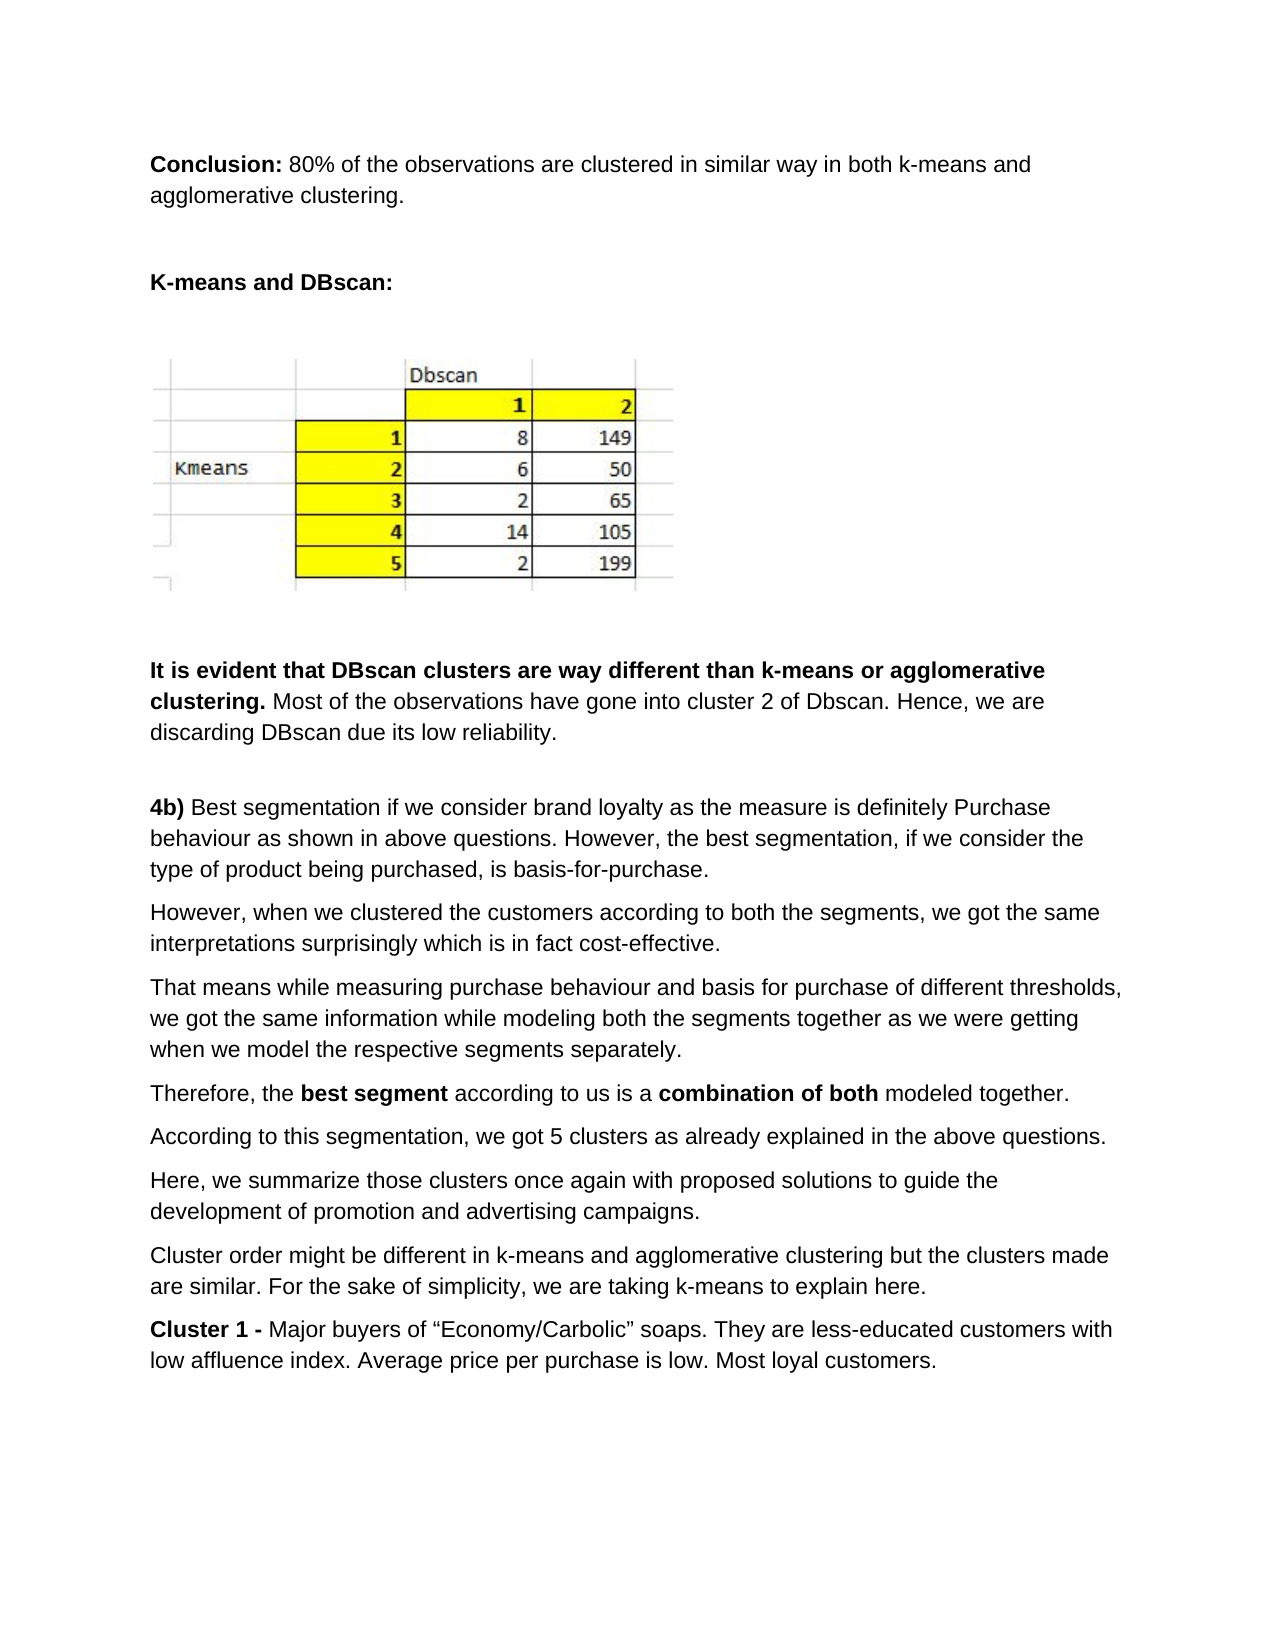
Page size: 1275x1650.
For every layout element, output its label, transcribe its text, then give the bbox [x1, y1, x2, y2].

text Here, we summarize those clusters once again with proposed solutions to guide the development of promotion and advertising campaigns. [150, 1167, 1004, 1224]
picture [153, 359, 674, 591]
text K-means and DBscan: [150, 269, 1188, 296]
text It is evident that DBscan clusters are way different than k-means or agglomerative clustering. Most of the observations have gone into cluster 2 of Dbscan. Hence, we are discarding DBscan due its low reliability. [150, 657, 1046, 745]
text That means while measuring purchase behaviour and basis for purchase of different thresholds, we got the same information while modeling both the segments together as we were getting when we model the respective segments separately. [150, 974, 1128, 1062]
text Conclusion: 80% of the observations are clustered in similar way in both k-means and agglomerative clustering. [150, 151, 1037, 208]
text 4b) Best segmentation if we consider brand loyalty as the measure is definitely Purchase behaviour as shown in above questions. However, the best segmentation, if we consider the type of product being purchased, is basis-for-purchase. [150, 794, 1089, 882]
text However, when we clustered the customers according to both the segments, we got the same interpretations surprisingly which is in fact cost-effective. [150, 899, 1106, 957]
text Cluster order might be different in k-means and agglomerative clustering but the clusters made are similar. For the sake of simplicity, we are taking k-means to explain here. [150, 1242, 1115, 1299]
text Therefore, the best segment according to us is a combination of both modeled together. [150, 1079, 1188, 1106]
text According to this segmentation, we got 5 clusters as already explained in the above questions. [150, 1123, 1188, 1150]
text Cluster 1 - Major buyers of “Economy/Carbolic” soaps. They are less-educated customers with low affluence index. Average price per purchase is low. Most loyal customers. [150, 1316, 1119, 1374]
